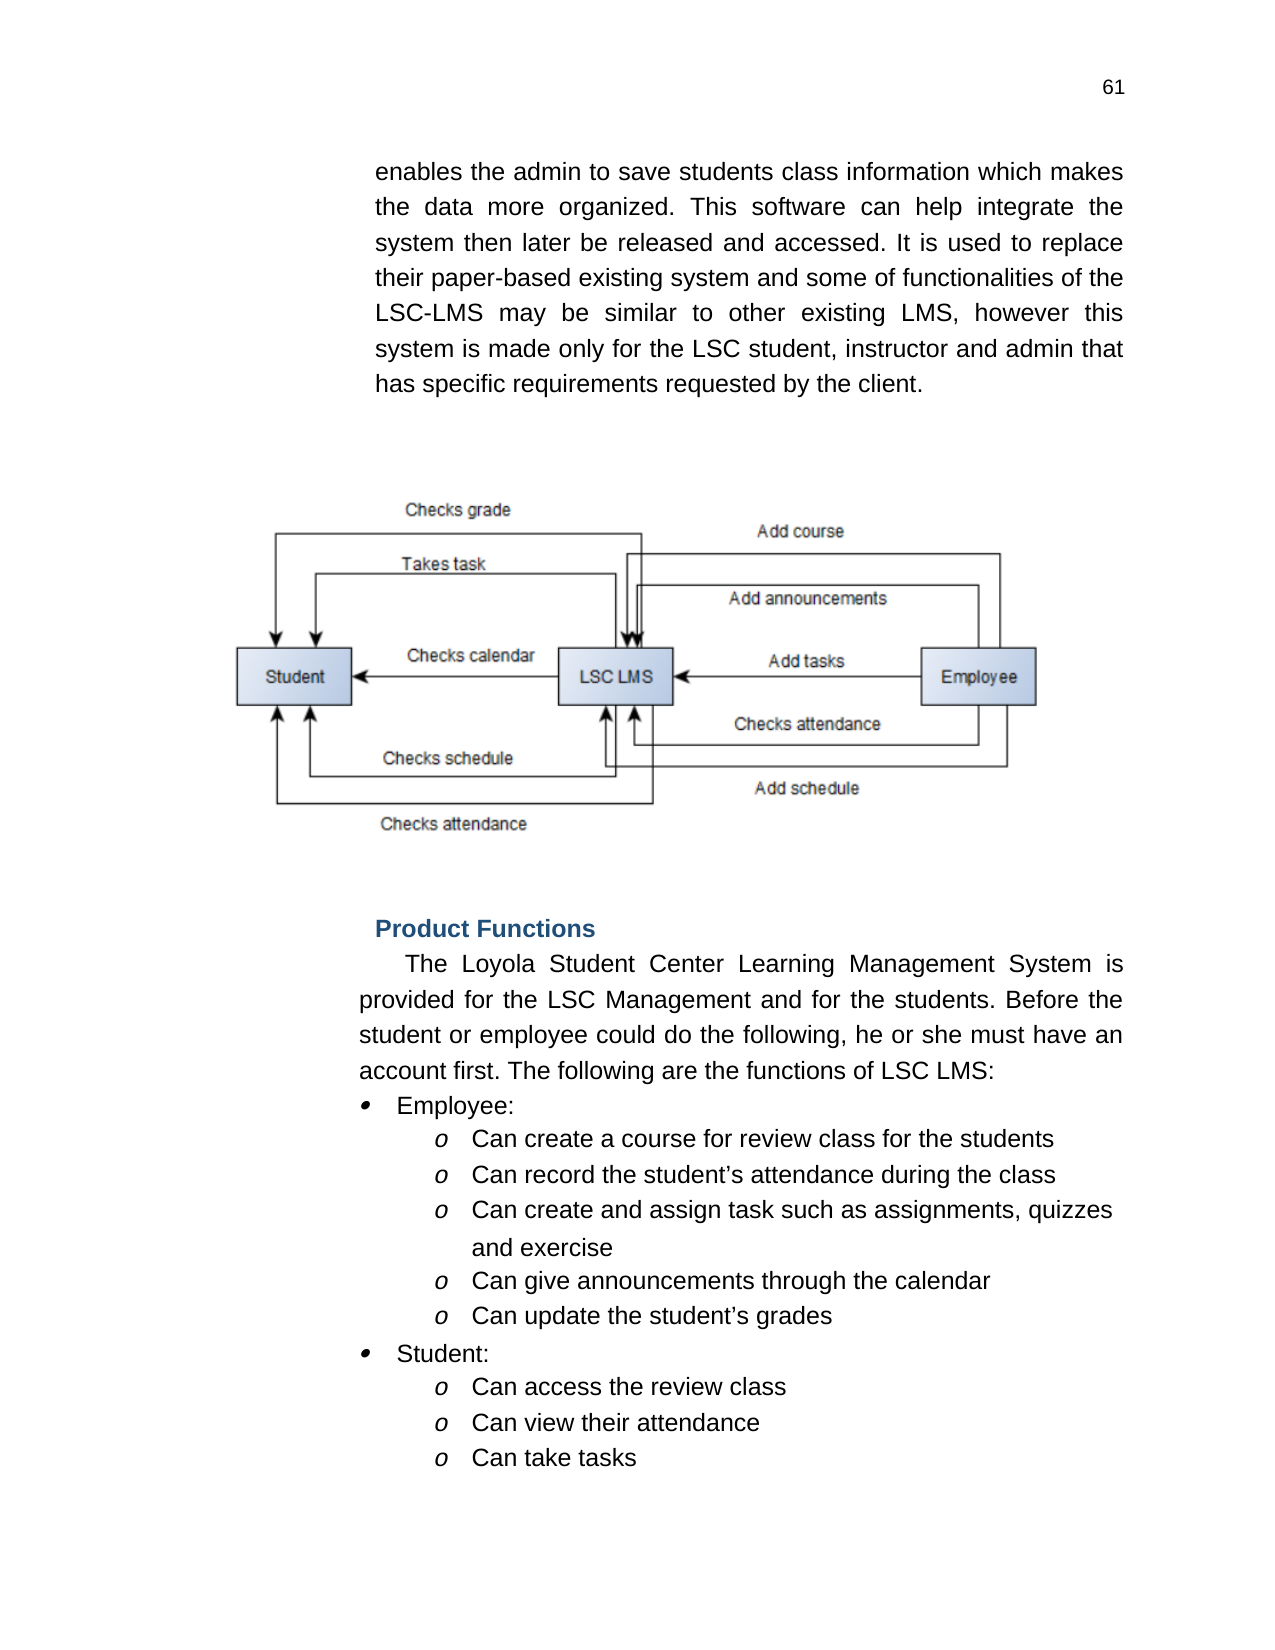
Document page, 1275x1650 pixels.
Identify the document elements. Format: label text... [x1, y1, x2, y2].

list Can take tasks [434, 1438, 1125, 1474]
text The Loyola Student Center Learning Management System is provided for the LSC Management and for the students. Before the student or employee could do the following, he or she must have an account first. The following are the functions of LSC LMS: [359, 943, 1125, 1084]
list Can access the review class [434, 1368, 1125, 1403]
list Can give announcements through the calendar [434, 1261, 1125, 1297]
list Can create and assign task such as assignments, quizzes and exercise [434, 1191, 1125, 1261]
picture [150, 433, 1125, 914]
list Can record the student’s attendance during the class [434, 1155, 1125, 1191]
list Can update the student’s grades [434, 1297, 1125, 1332]
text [375, 150, 1125, 398]
text Product Functions [150, 914, 1125, 943]
list Employee: [359, 1084, 1125, 1120]
list Student: [359, 1332, 1125, 1368]
list Can create a course for review class for the students [434, 1120, 1125, 1155]
list Can view their attendance [434, 1403, 1125, 1438]
